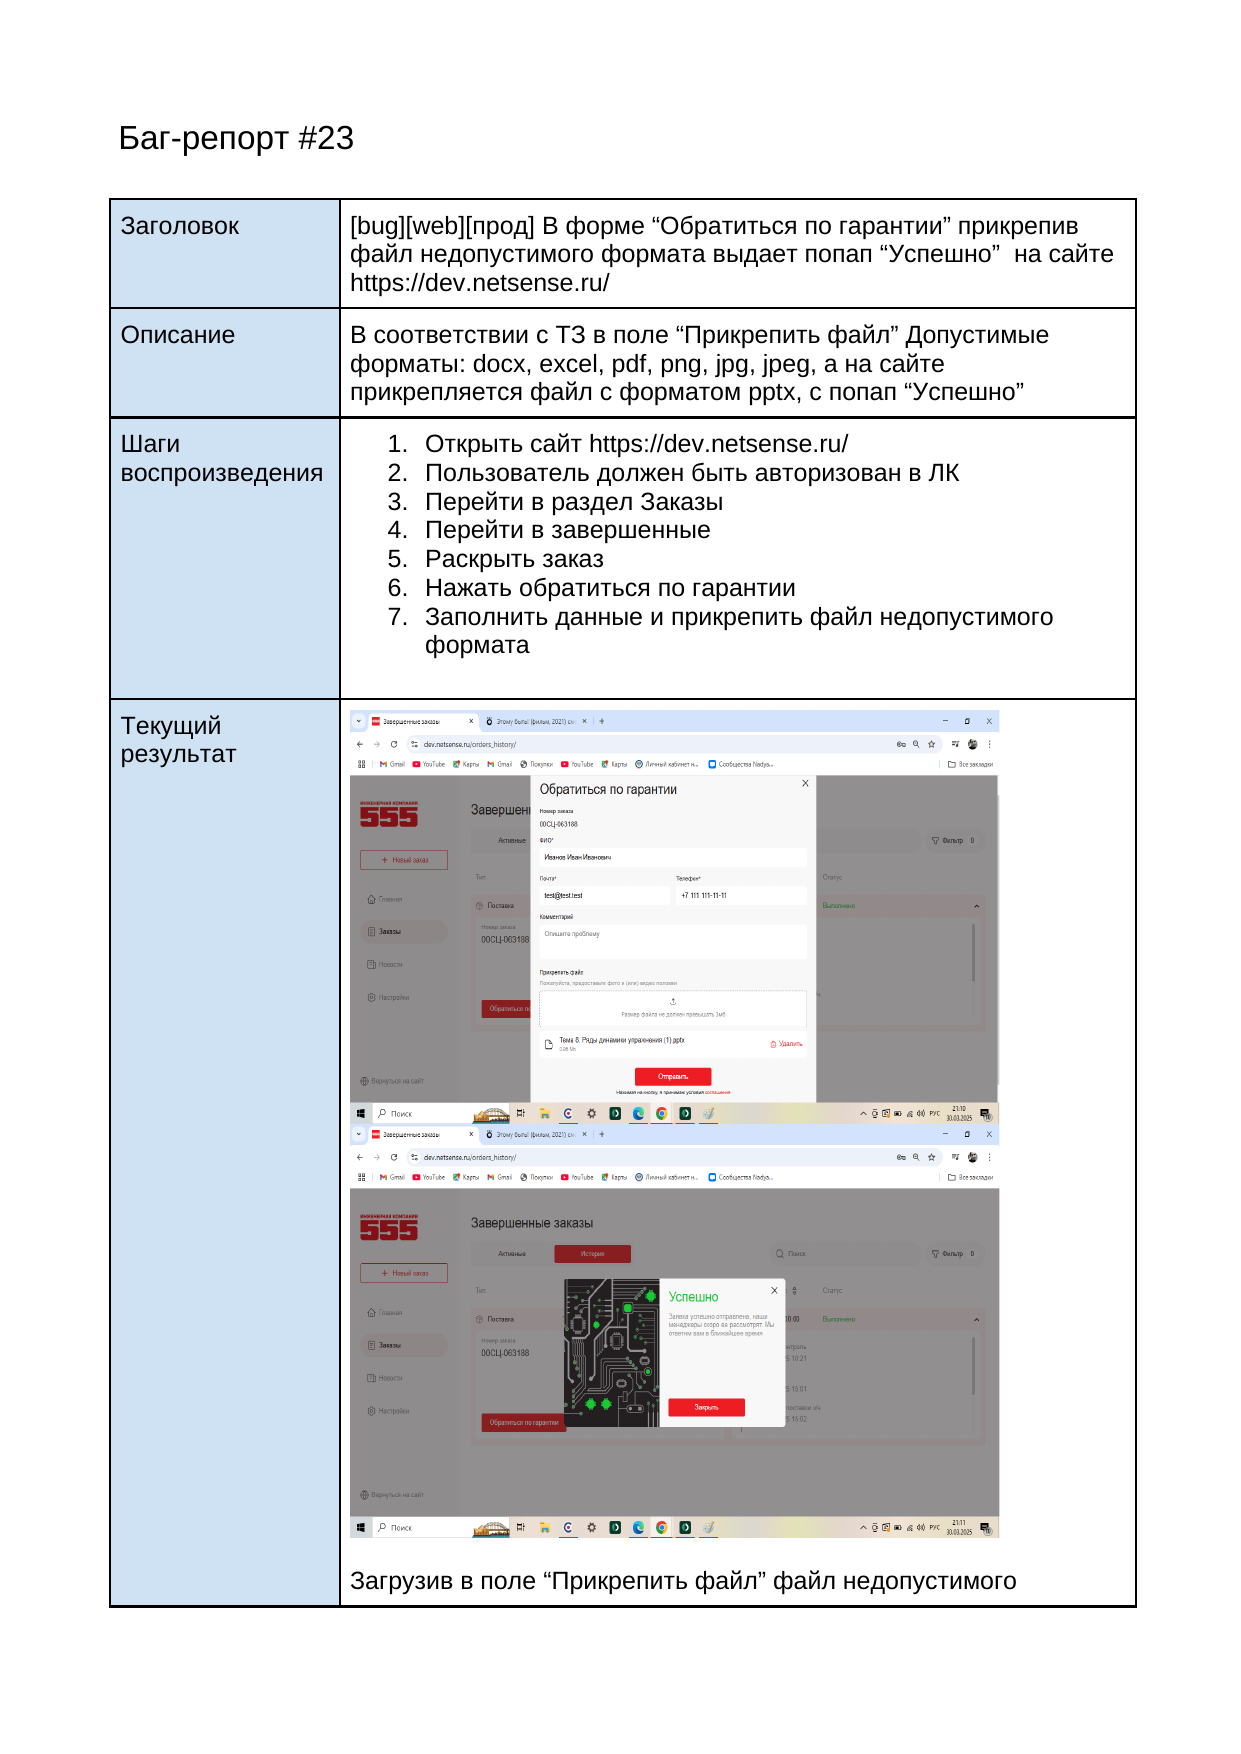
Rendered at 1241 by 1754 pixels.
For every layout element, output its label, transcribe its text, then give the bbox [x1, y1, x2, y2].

table_header [bug][web][прод] В форме “Обратиться по гарантии” прикрепив файл недопустимого формата выдает попап “Успешно” на сайте https://dev.netsense.ru/ [341, 200, 1135, 307]
table_cell В соответствии с ТЗ в поле “Прикрепить файл” Допустимые форматы: docx, excel, pdf, png, jpg, jpeg, а на сайте прикрепляется файл с форматом pptx, с попап “Успешно” [341, 309, 1135, 416]
table_cell Описание [111, 309, 339, 416]
table_header Заголовок [111, 200, 339, 307]
table_cell Шаги воспроизведения [111, 419, 339, 698]
picture [350, 710, 1000, 1538]
table_cell Текущий результат [111, 700, 339, 1605]
table_cell Открыть сайт https://dev.netsense.ru/ Пользователь должен быть авторизован в ЛК Перейти в раздел Заказы Перейти в завершенные Раскрыть заказ Нажать обратиться по гарантии Заполнить данные и прикрепить файл недопустимого формата [341, 419, 1135, 698]
text Баг-репорт #23 [118, 118, 1122, 156]
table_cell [341, 700, 1135, 1605]
